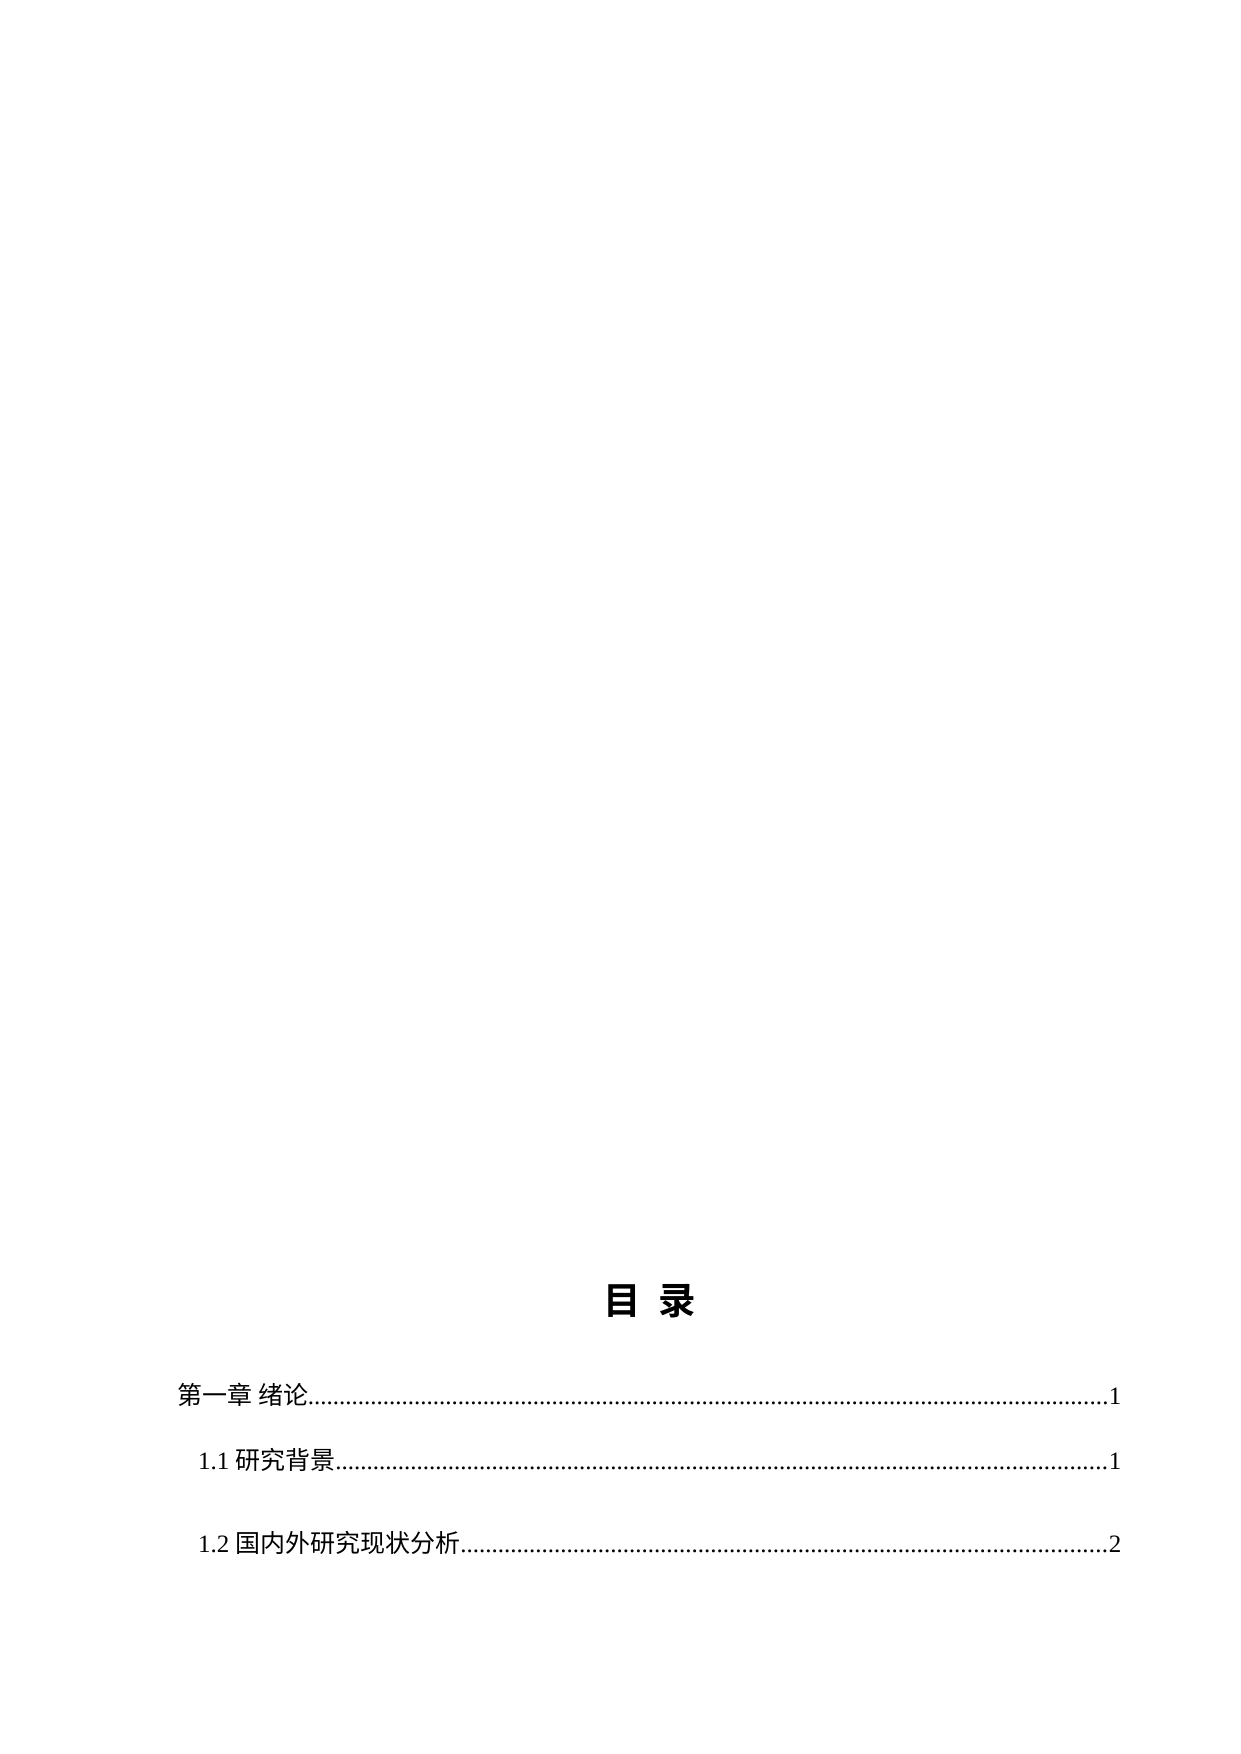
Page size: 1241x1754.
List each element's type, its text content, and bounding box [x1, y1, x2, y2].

text 1.1 研究背景 1 [198, 1426, 1122, 1491]
text 1.2 国内外研究现状分析 2 [198, 1509, 1122, 1574]
text 目 录 [177, 1265, 1122, 1330]
text 第一章 绪论 1 [177, 1361, 1122, 1426]
